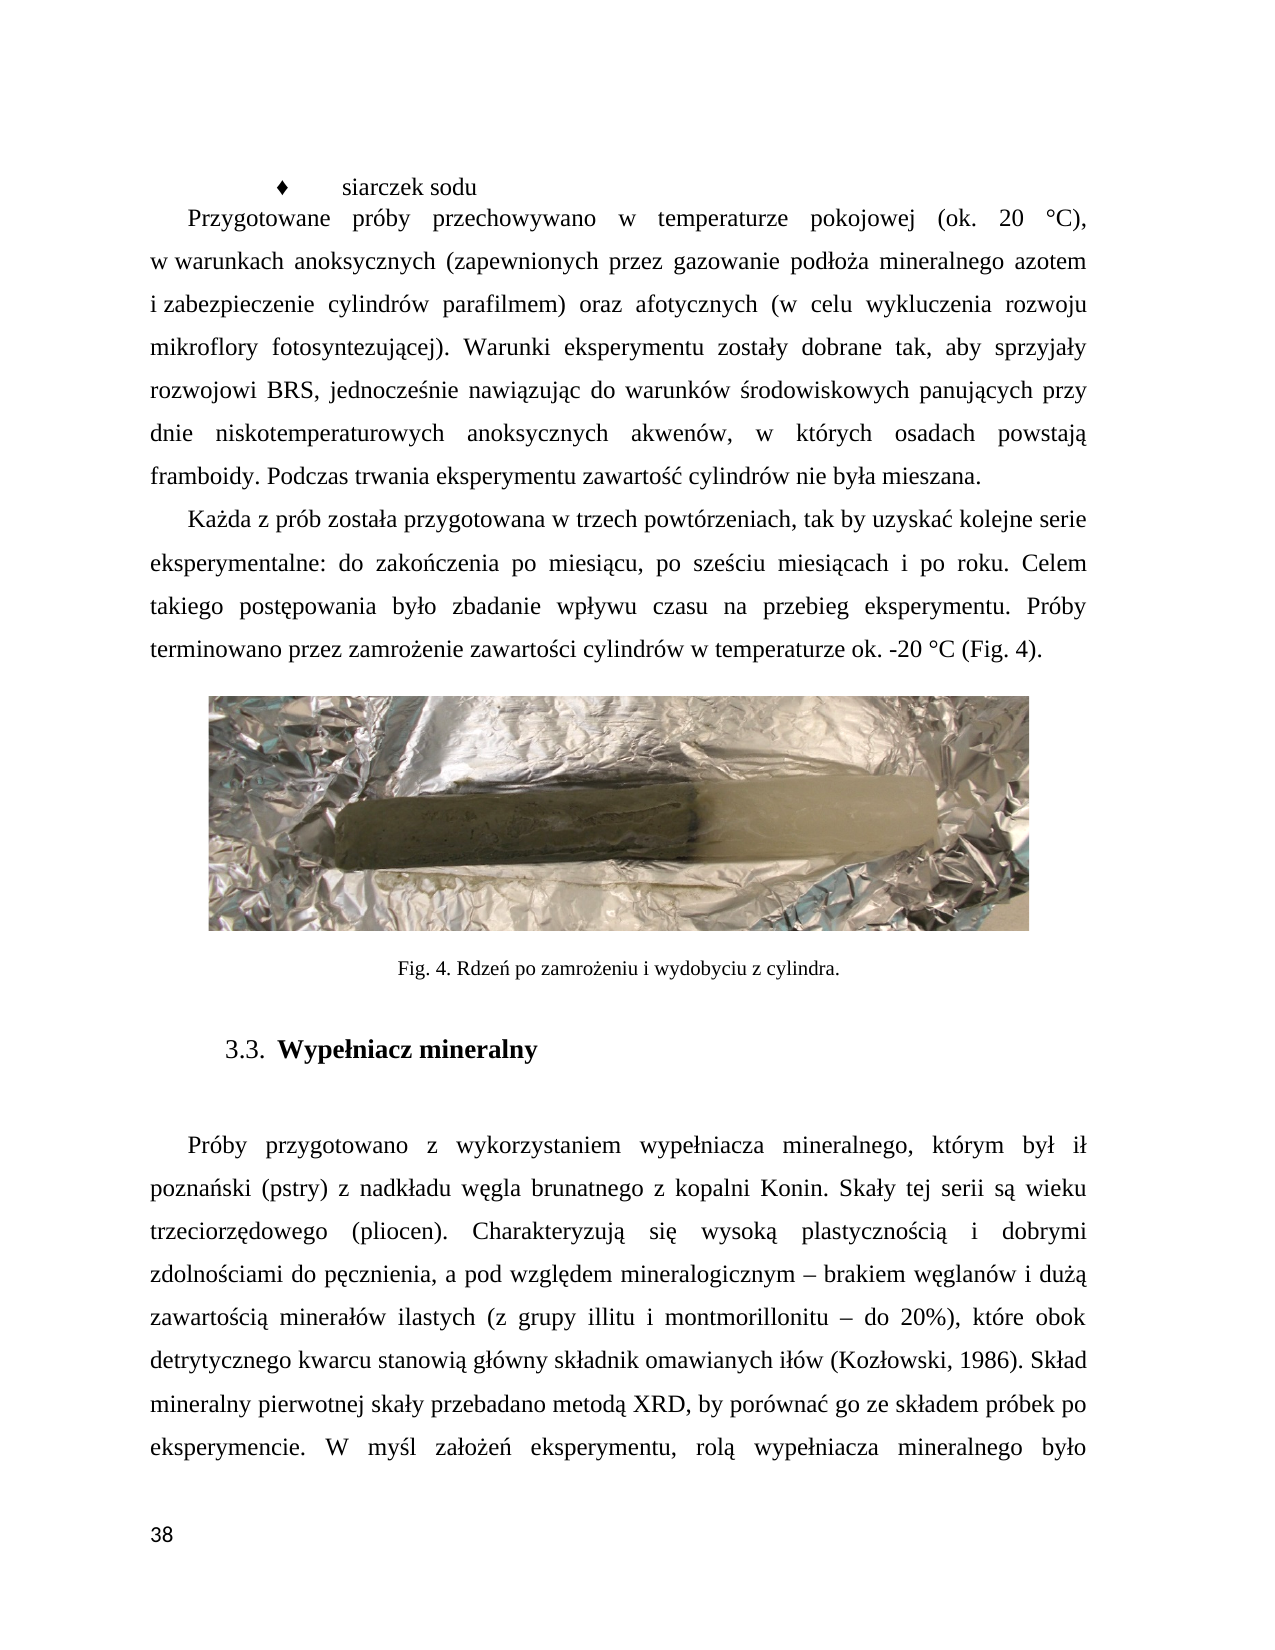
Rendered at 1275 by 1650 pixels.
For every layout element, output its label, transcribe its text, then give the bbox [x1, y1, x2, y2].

text Fig. 4. Rdzeń po zamrożeniu i wydobyciu z cylindra. [150, 956, 1087, 980]
table_cell siarczek sodu [311, 150, 860, 203]
subtitle Wypełniacz mineralny [225, 1033, 1087, 1064]
text Przygotowane próby przechowywano w temperaturze pokojowej (ok. 20 °C), w warunkach anoksycznych (zapewnionych przez gazowanie podłoża mineralnego azotem i zabezpieczenie cylindrów parafilmem) oraz afotycznych (w celu wykluczenia rozwoju mikroflory fotosyntezującej). Warunki eksperymentu zostały dobrane tak, aby sprzyjały rozwojowi BRS, jednocześnie nawiązując do warunków środowiskowych panujących przy dnie niskotemperaturowych anoksycznych akwenów, w których osadach powstają framboidy. Podczas trwania eksperymentu zawartość cylindrów nie była mieszana. [150, 203, 1087, 490]
table_cell ♦ [253, 150, 311, 203]
text Każda z prób została przygotowana w trzech powtórzeniach, tak by uzyskać kolejne serie eksperymentalne: do zakończenia po miesiącu, po sześciu miesiącach i po roku. Celem takiego postępowania było zbadanie wpływu czasu na przebieg eksperymentu. Próby terminowano przez zamrożenie zawartości cylindrów w temperaturze ok. -20 °C (Fig. 4). [150, 504, 1087, 663]
